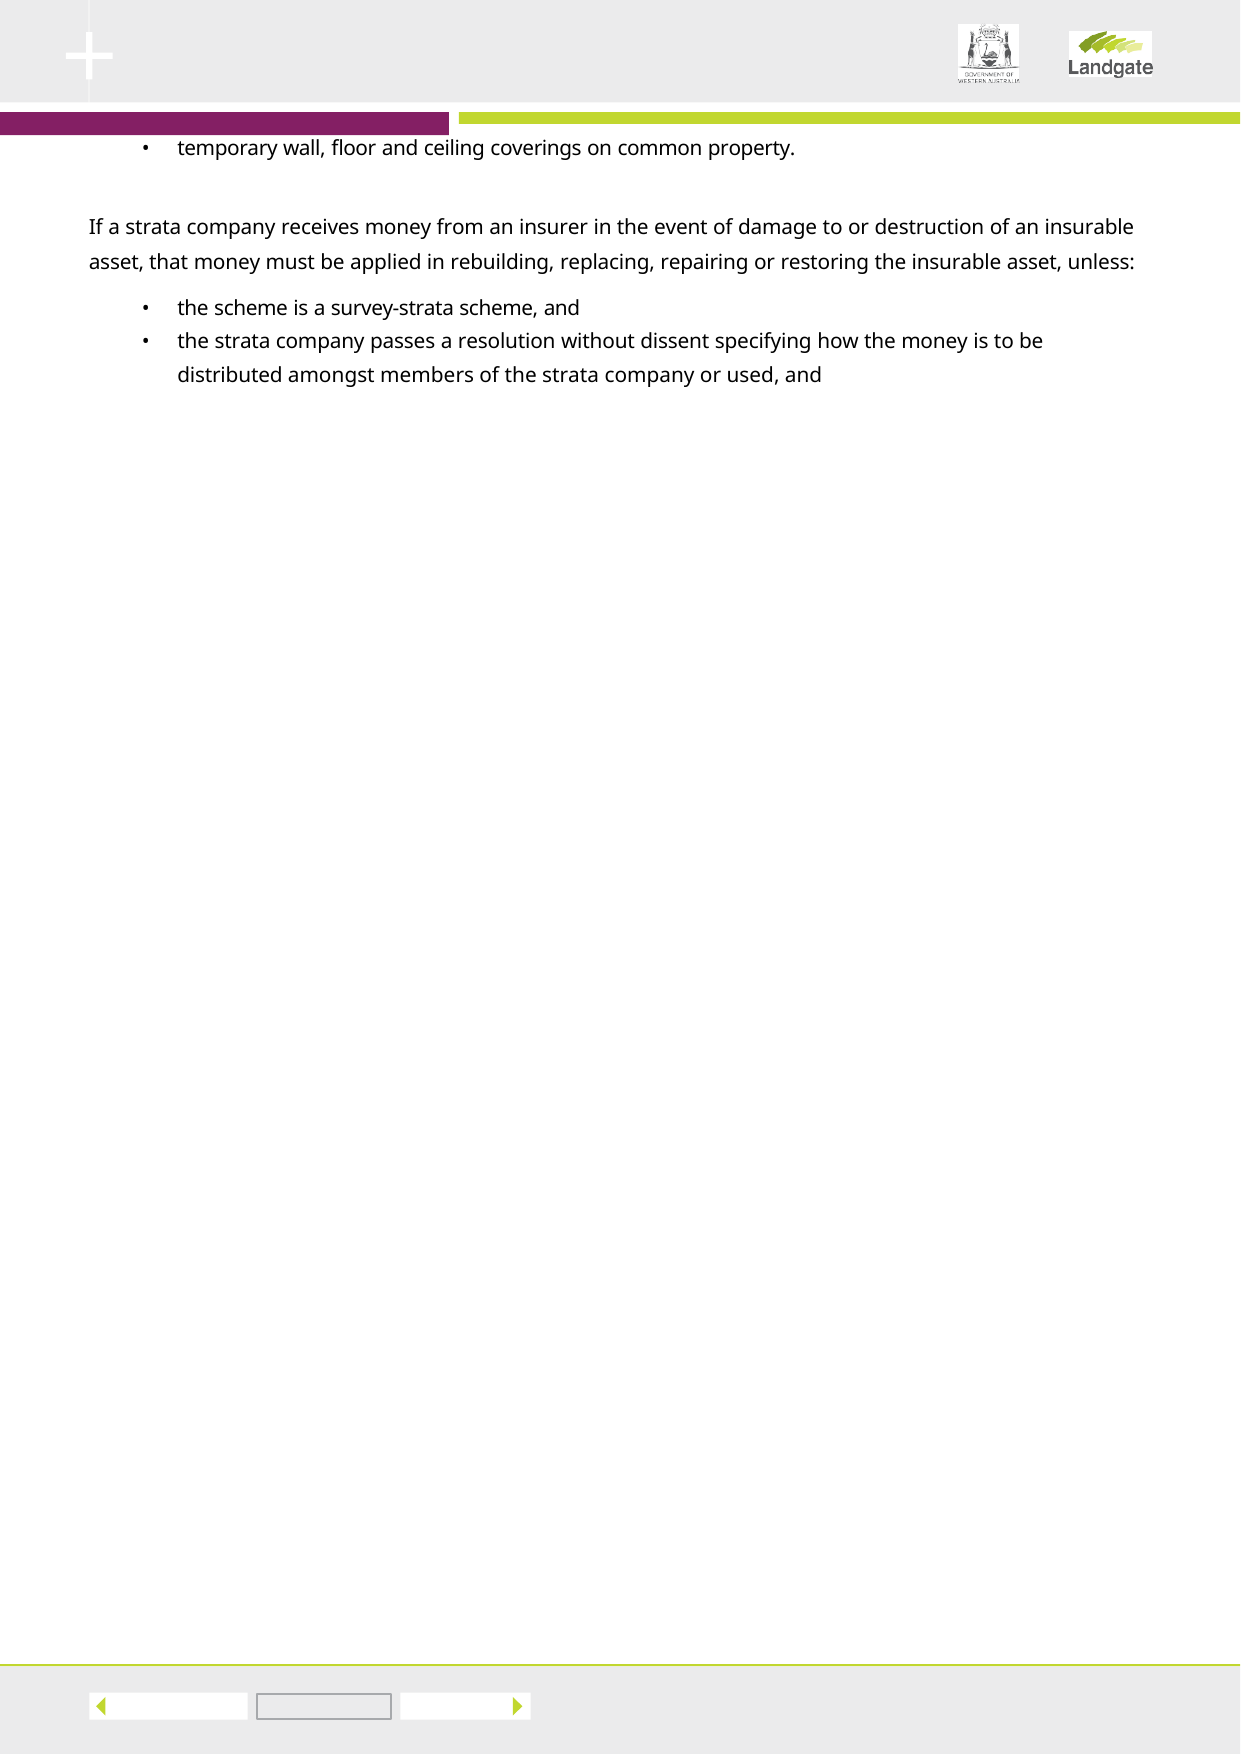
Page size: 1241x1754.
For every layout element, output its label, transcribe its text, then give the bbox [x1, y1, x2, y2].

picture [958, 23, 1020, 83]
text If a strata company receives money from an insurer in the event of damage to or destruction of an insurable asset, that money must be applied in rebuilding, replacing, repairing or restoring the insurable asset, unless: [88, 212, 1152, 275]
picture [1069, 31, 1153, 78]
list the strata company passes a resolution without dissent specifying how the money is to be distributed amongst members of the strata company or used, and [142, 326, 1097, 389]
list temporary wall, floor and ceiling coverings on common property. [142, 133, 1240, 162]
list the scheme is a survey-strata scheme, and [142, 293, 1240, 321]
